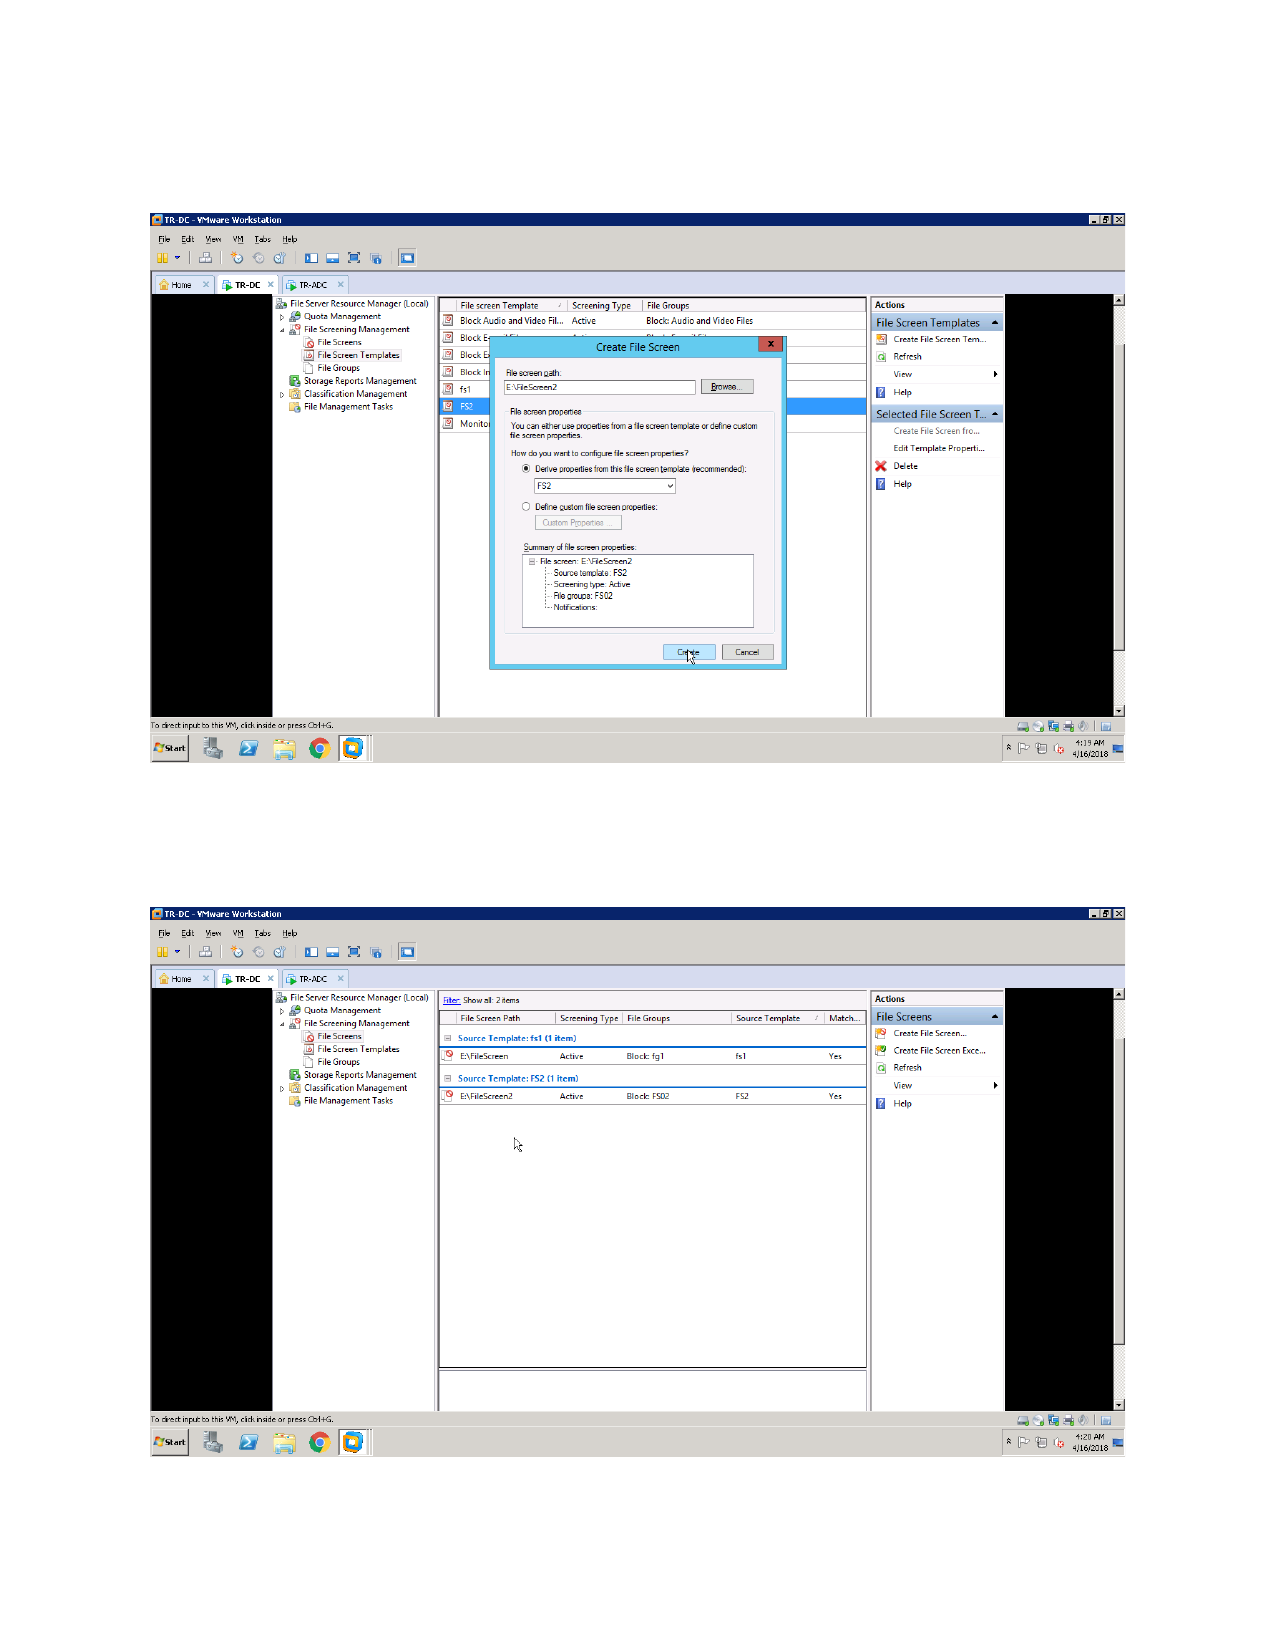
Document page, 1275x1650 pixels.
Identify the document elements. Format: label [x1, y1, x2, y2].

picture [150, 213, 1125, 763]
picture [150, 907, 1125, 1457]
